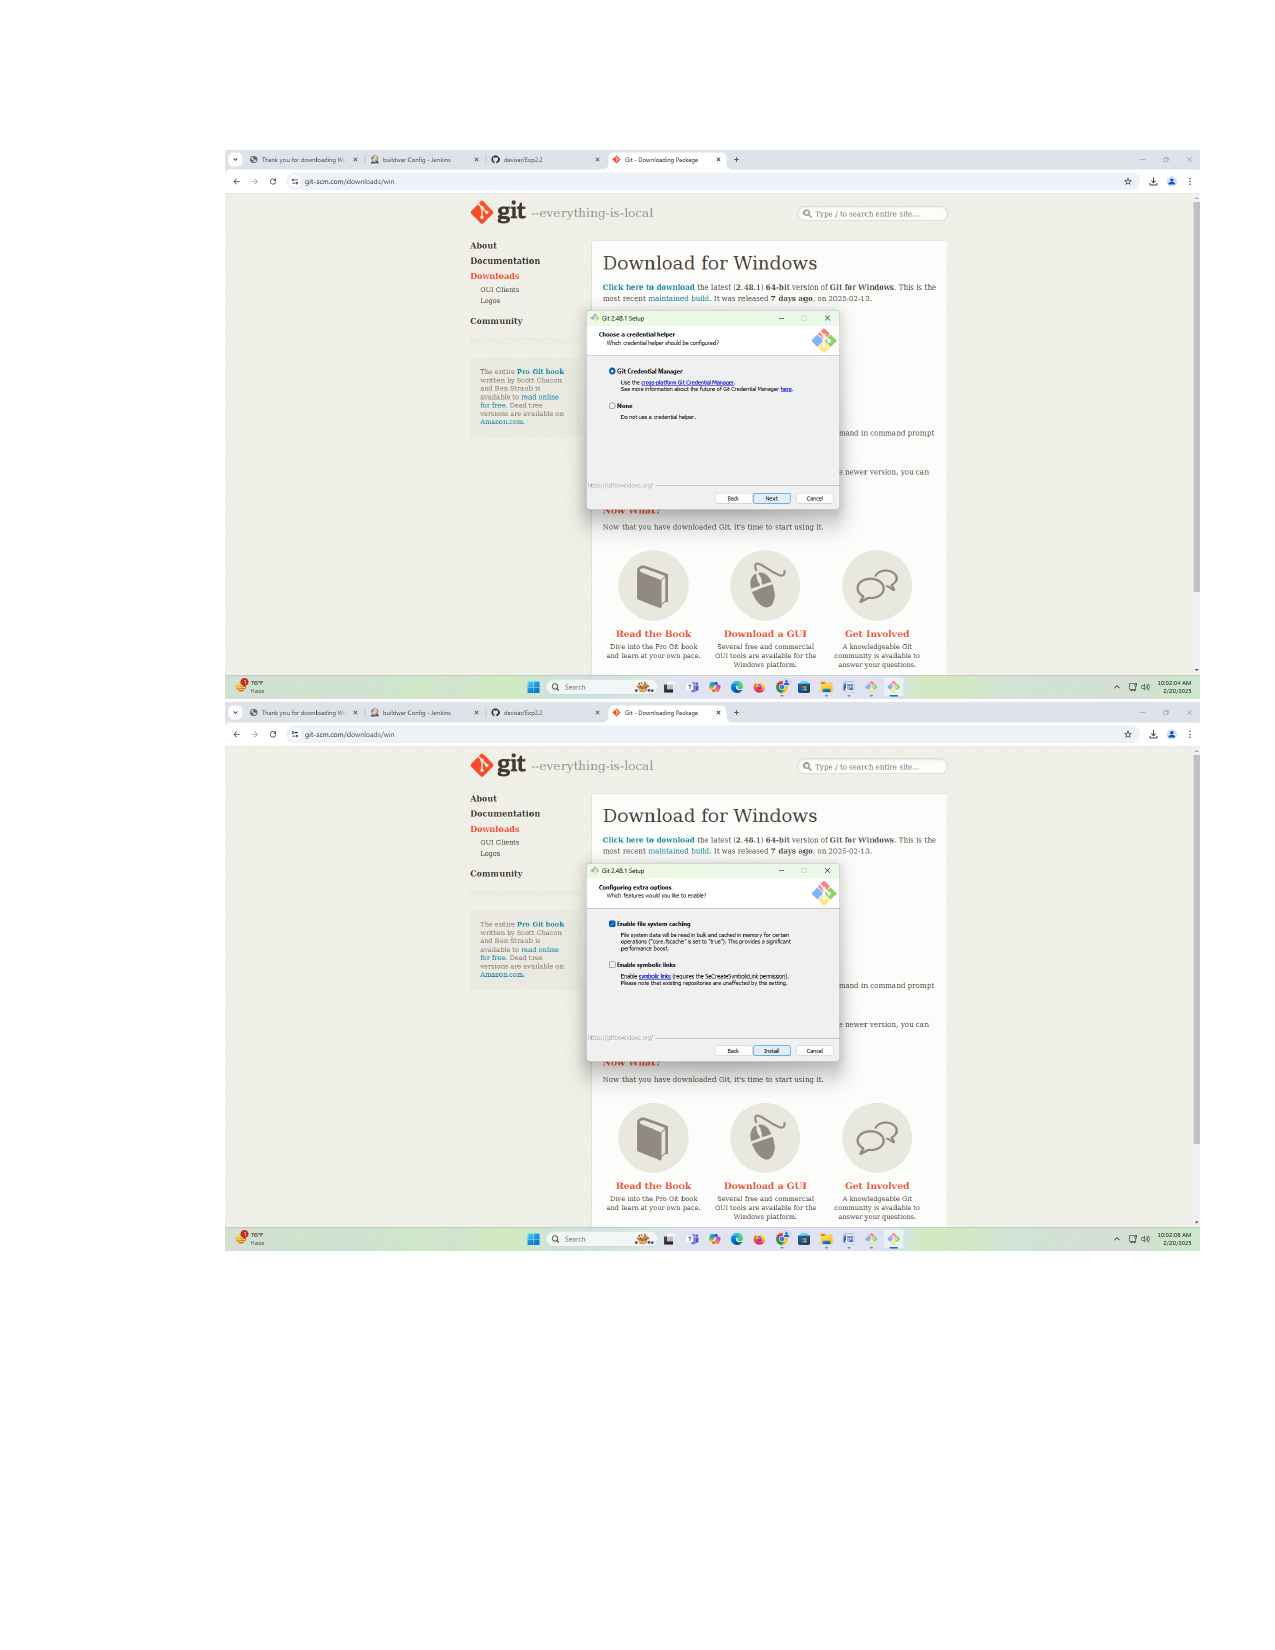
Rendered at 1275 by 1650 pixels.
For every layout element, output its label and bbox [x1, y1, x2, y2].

picture [225, 150, 1200, 699]
picture [225, 702, 1200, 1251]
